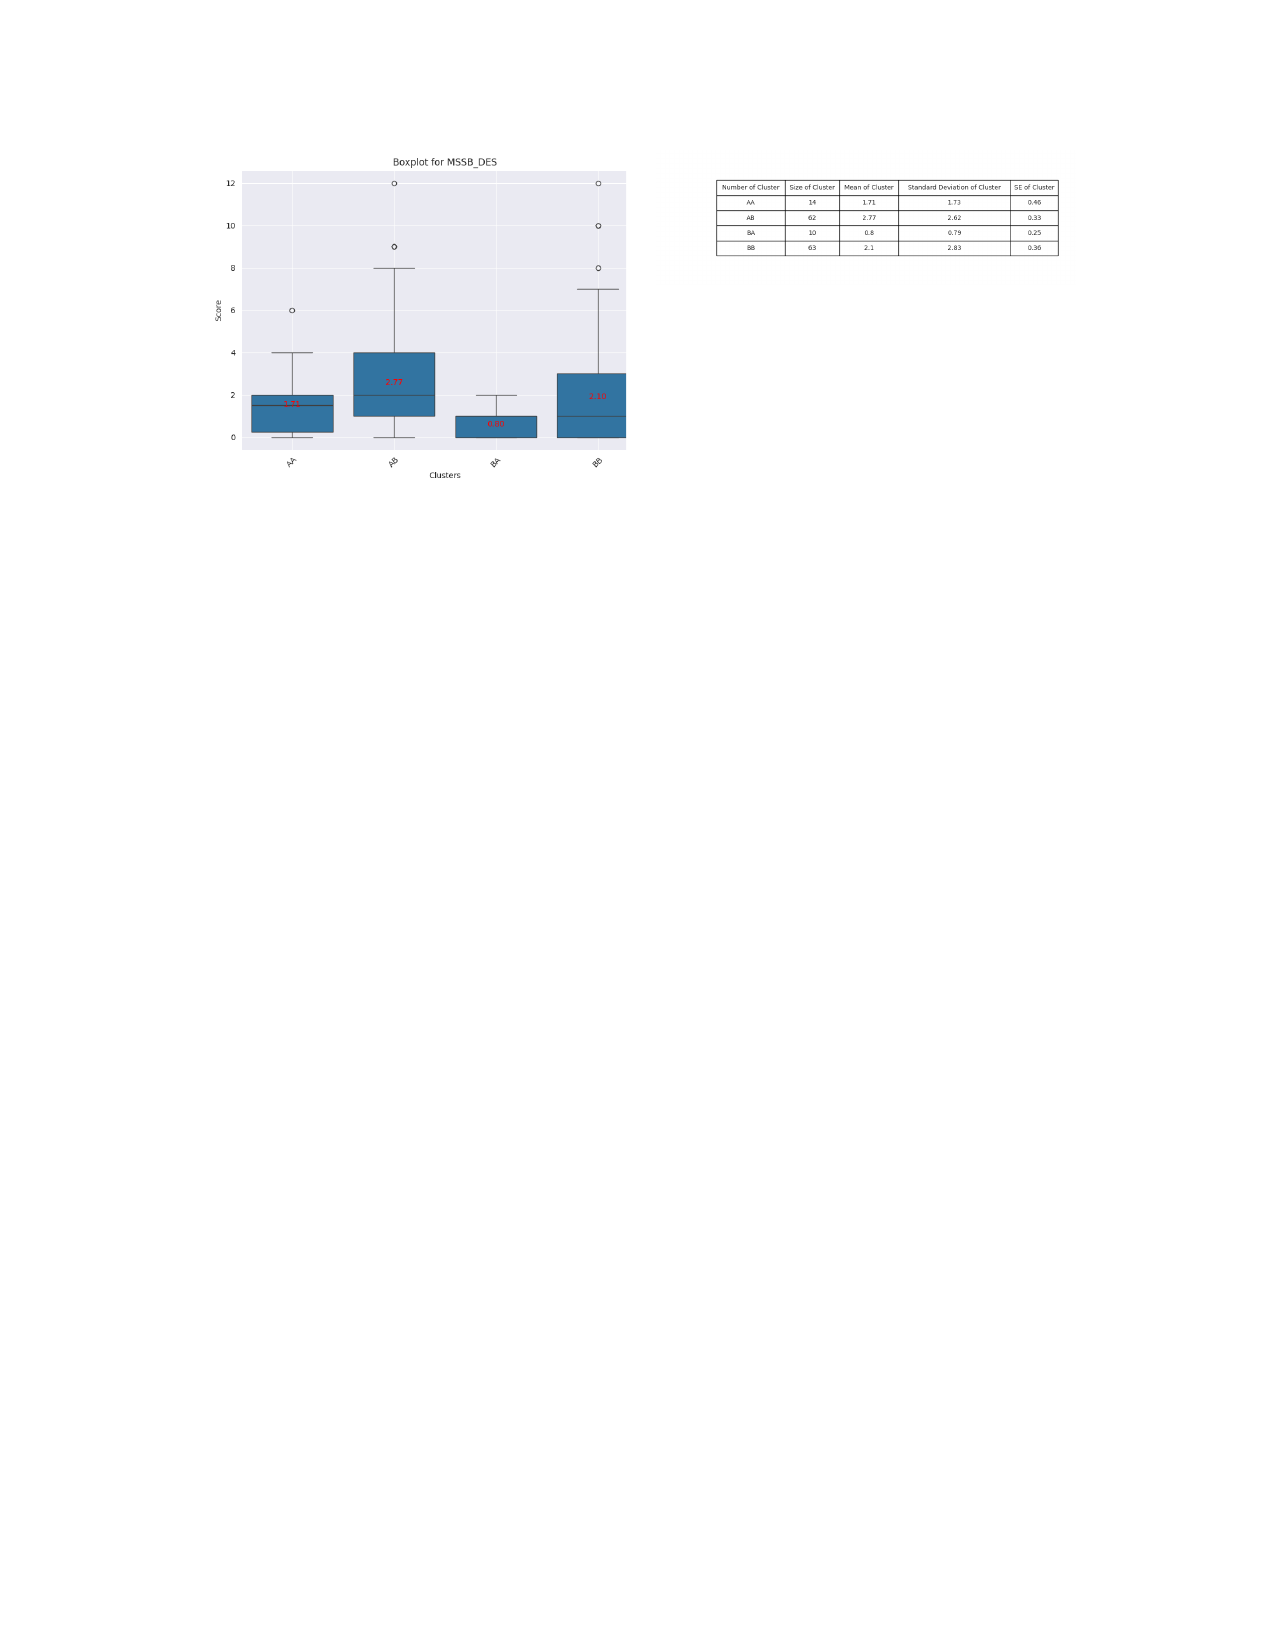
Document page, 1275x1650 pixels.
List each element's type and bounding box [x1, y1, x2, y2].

table_header [626, 150, 1076, 512]
picture [206, 150, 627, 488]
table_header [176, 150, 626, 512]
picture [656, 150, 1077, 285]
